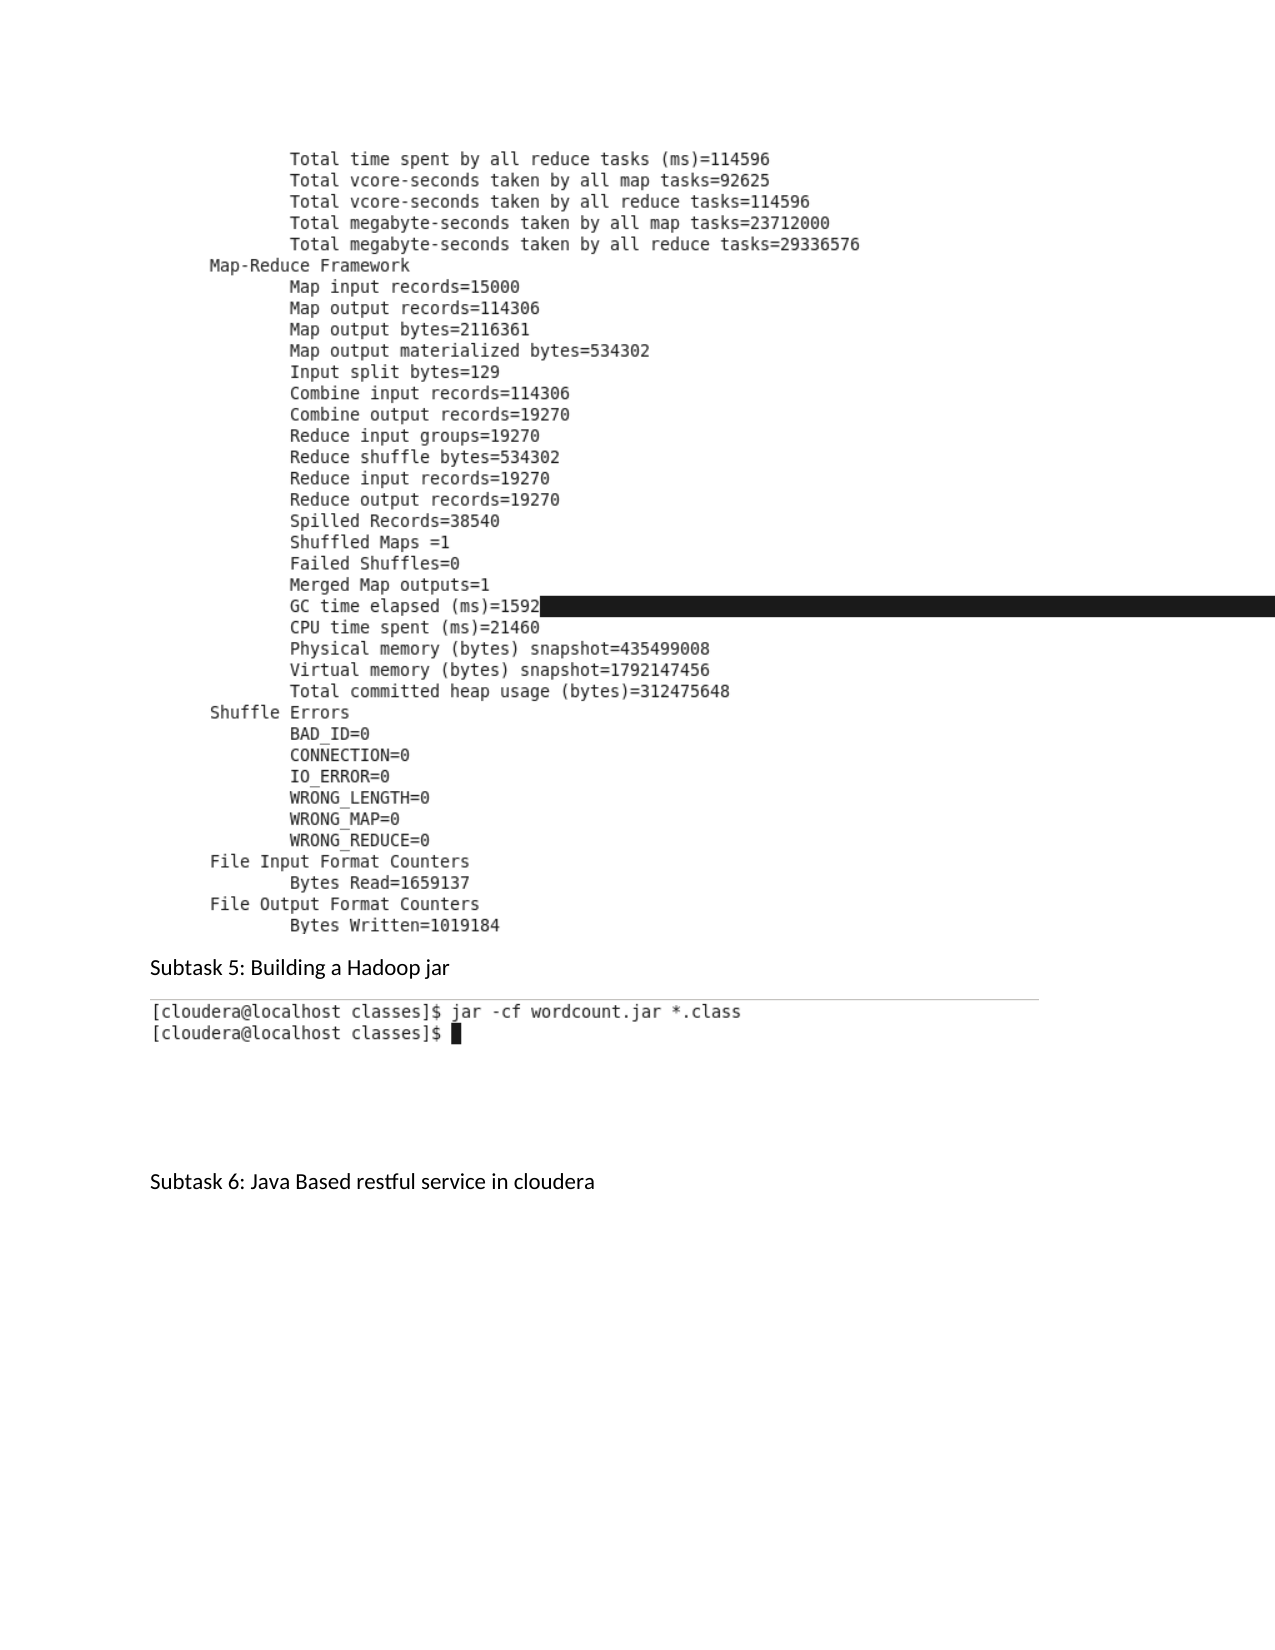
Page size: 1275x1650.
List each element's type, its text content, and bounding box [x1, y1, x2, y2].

text Subtask 5: Building a Hadoop jar [150, 953, 1125, 981]
picture [150, 999, 1039, 1149]
text Subtask 6: Java Based restful service in cloudera [150, 1167, 1125, 1195]
picture [150, 150, 1275, 934]
